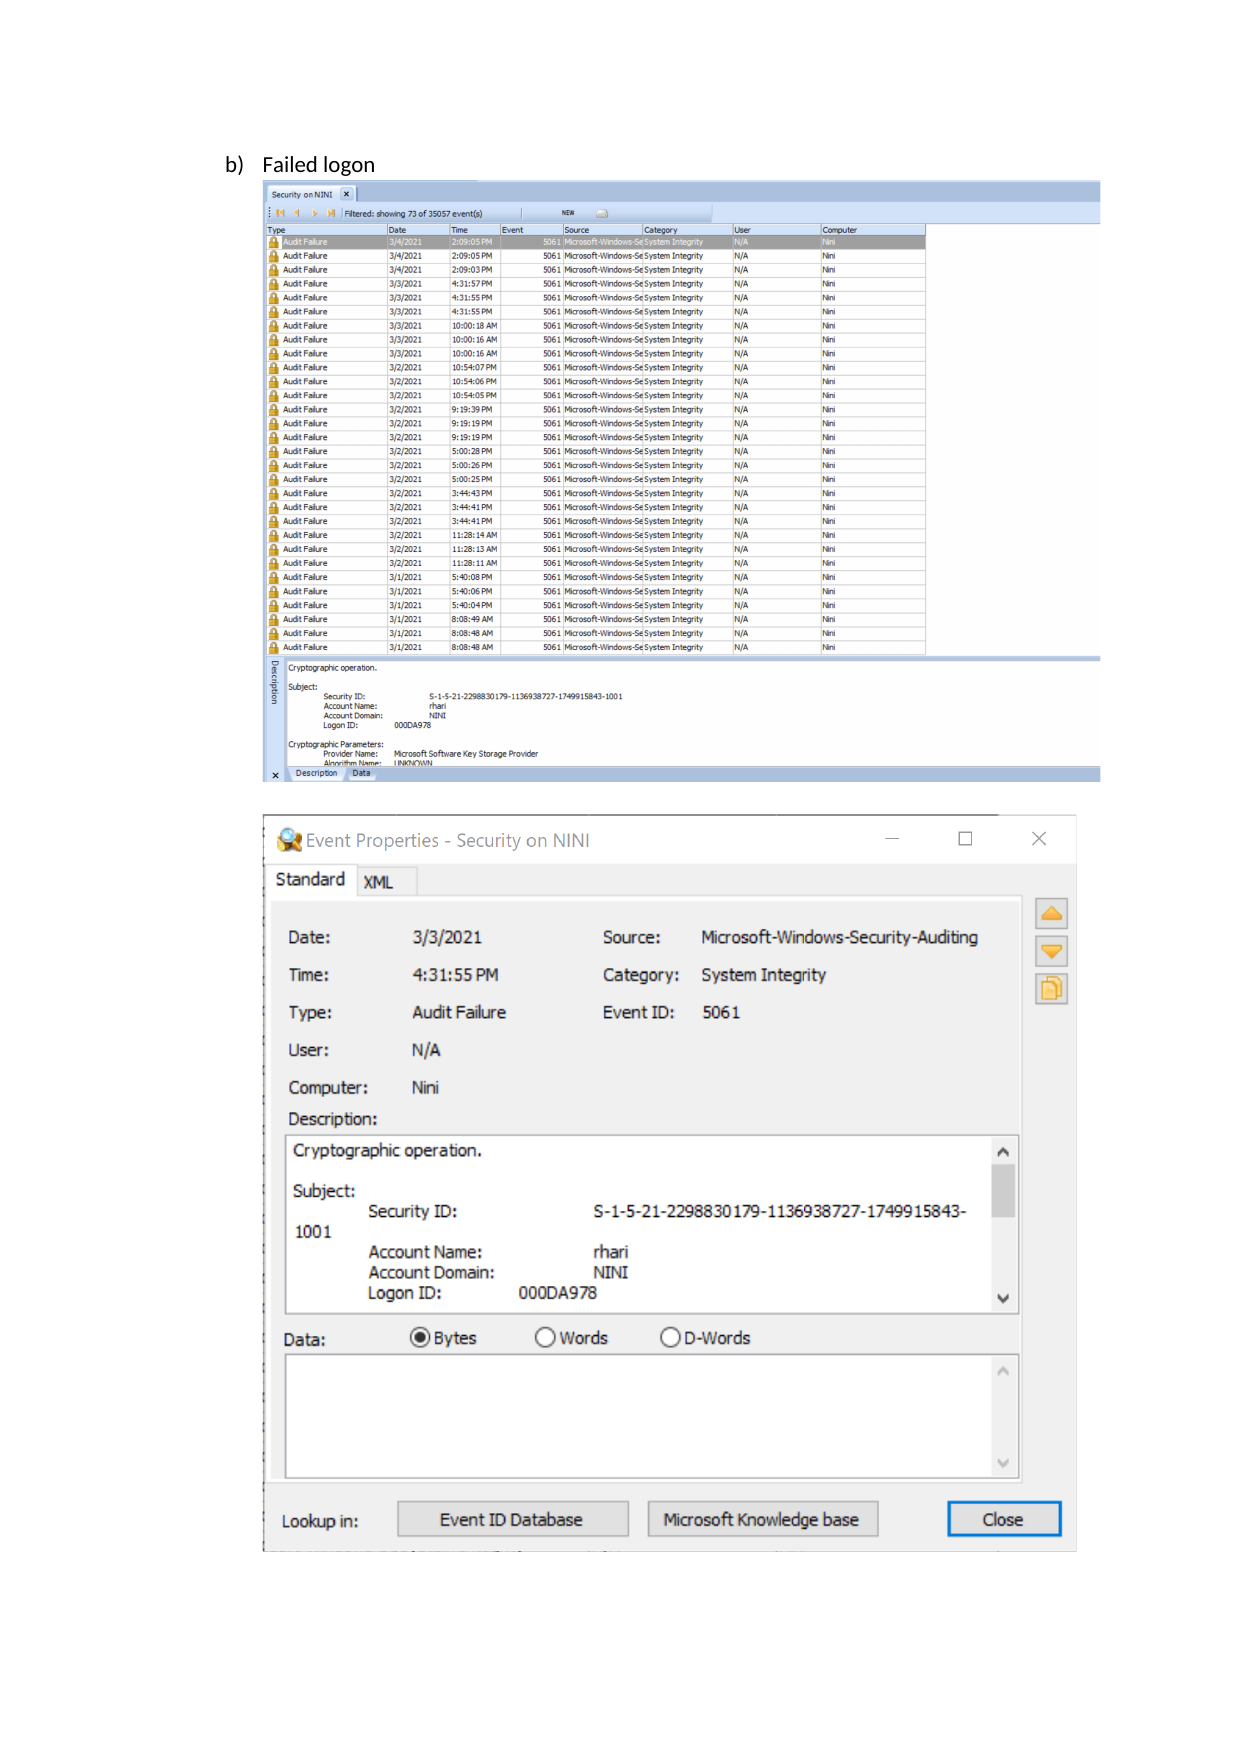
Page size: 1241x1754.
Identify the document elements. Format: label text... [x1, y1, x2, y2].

picture [262, 814, 1077, 1552]
picture [262, 180, 1101, 782]
